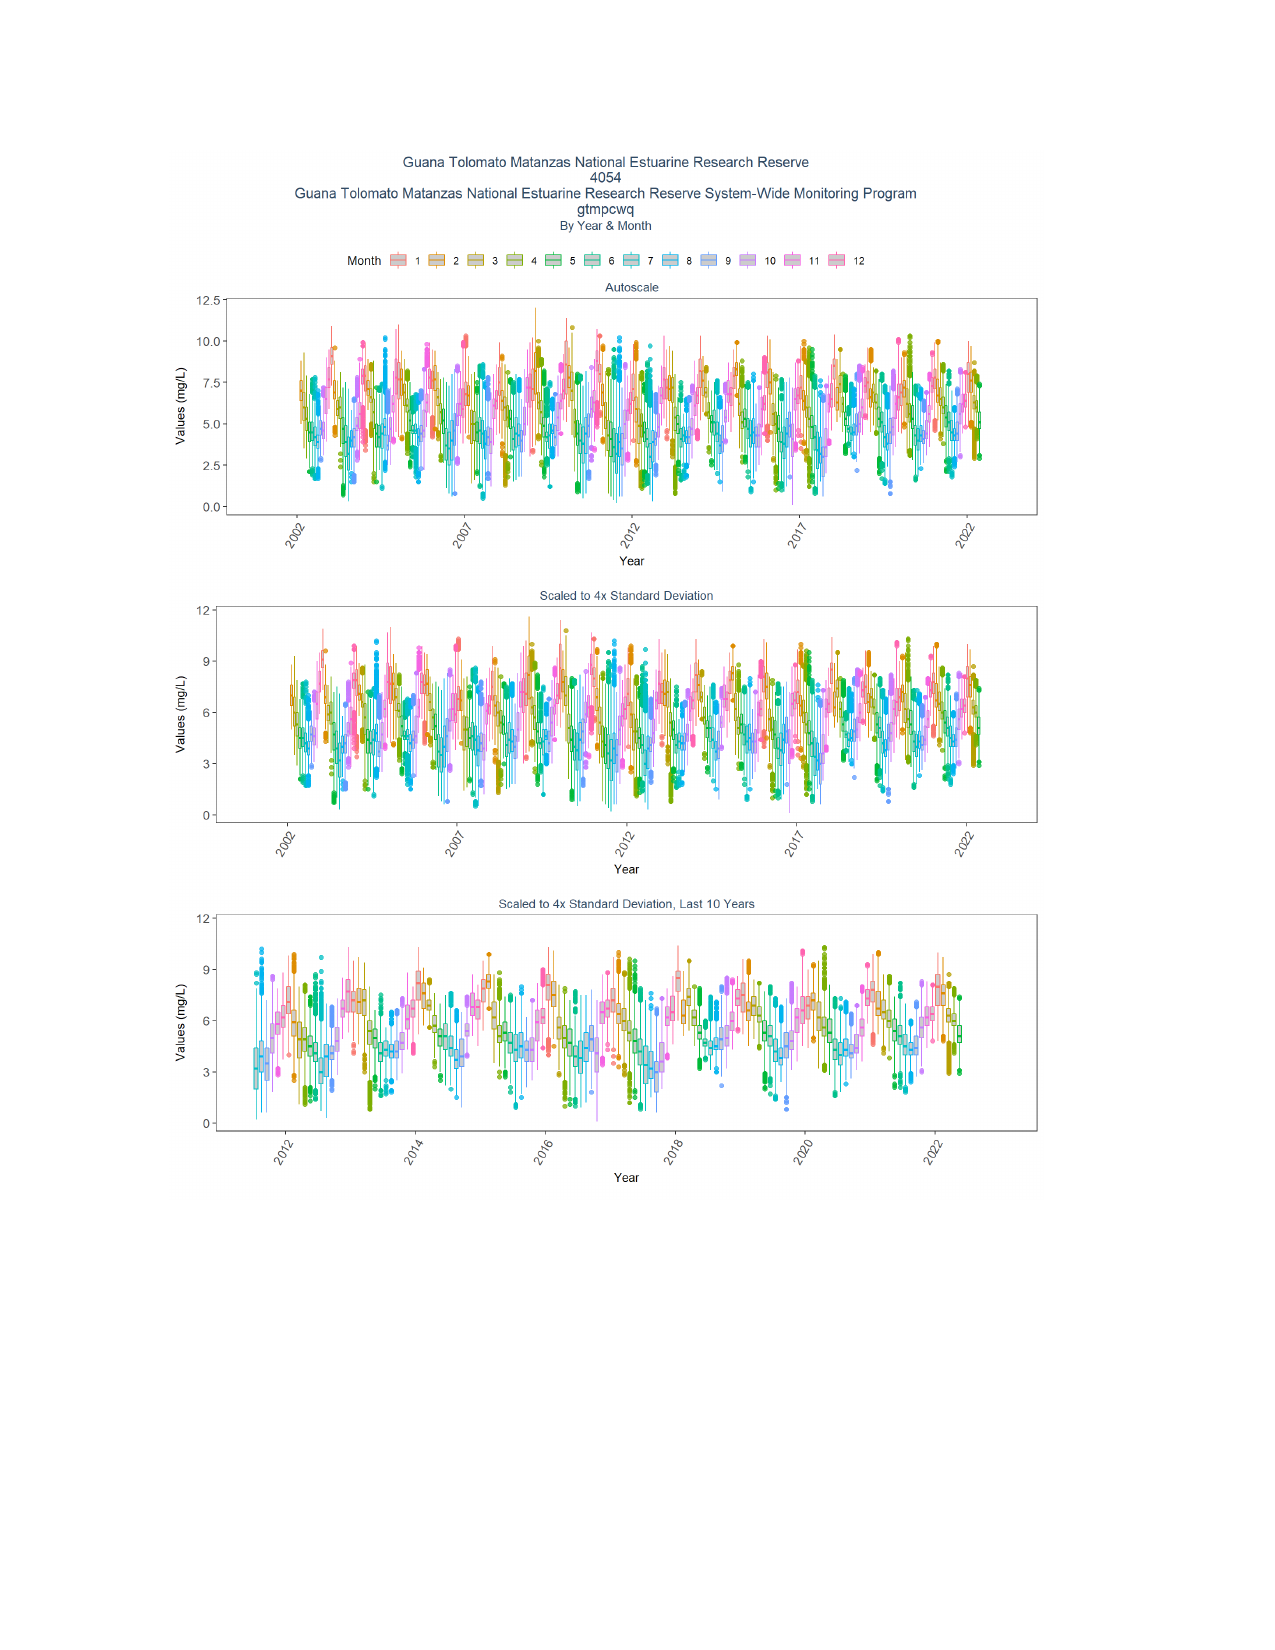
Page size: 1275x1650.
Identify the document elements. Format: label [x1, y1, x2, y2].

picture [168, 150, 1044, 1200]
